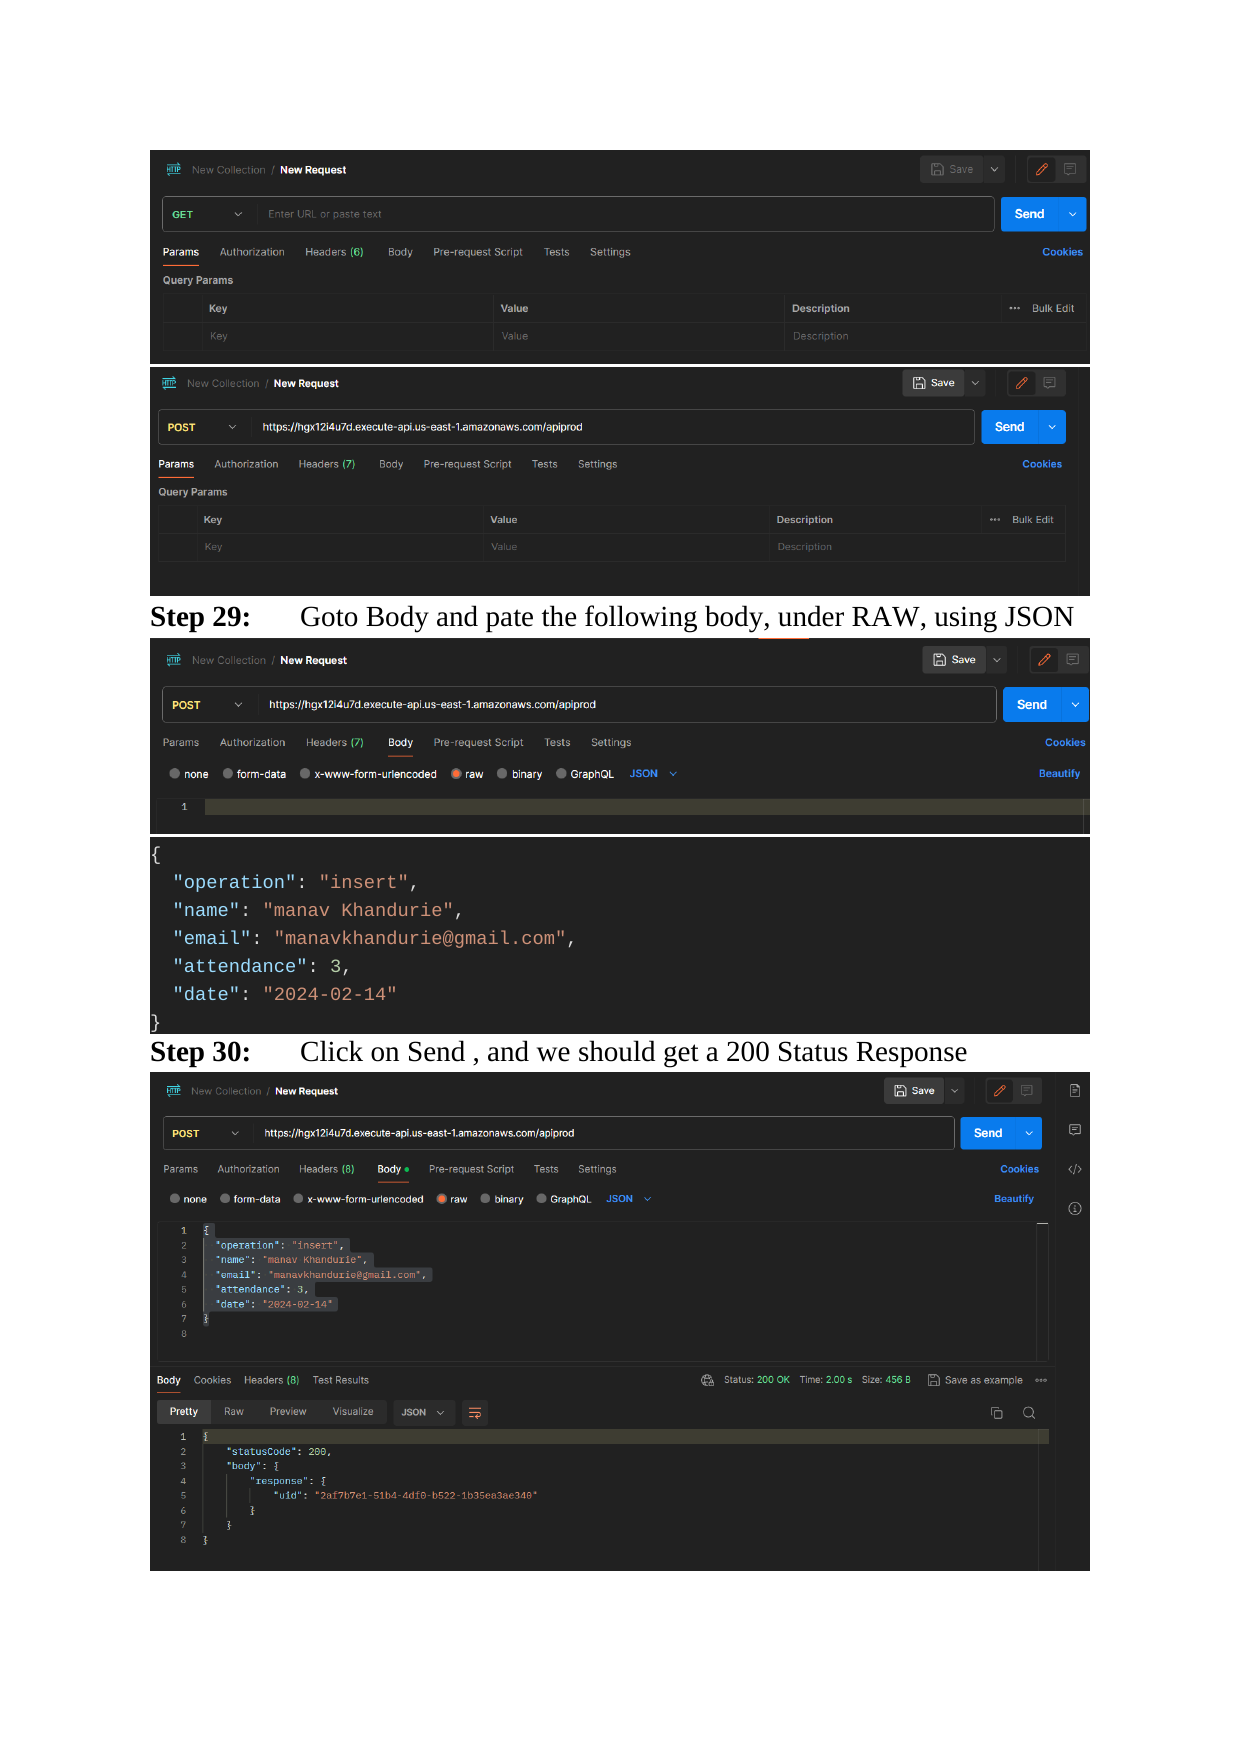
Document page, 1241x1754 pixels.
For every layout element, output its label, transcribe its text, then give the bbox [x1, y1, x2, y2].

picture [150, 638, 1090, 834]
text } [150, 1006, 1090, 1034]
text "attendance": 3, [150, 950, 1090, 978]
text Step 30: Click on Send , and we should get a 200 Status Response [150, 1034, 1090, 1068]
picture [150, 150, 1090, 364]
picture [150, 1072, 1090, 1571]
text { [150, 837, 1090, 866]
picture [150, 367, 1090, 596]
text "name": "manav Khandurie", [150, 894, 1090, 922]
text "date": "2024-02-14" [150, 978, 1090, 1006]
text Step 29: Goto Body and pate the following body, under RAW, using JSON [150, 599, 1090, 633]
text "operation": "insert", [150, 866, 1090, 894]
text "email": "manavkhandurie@gmail.com", [150, 922, 1090, 950]
